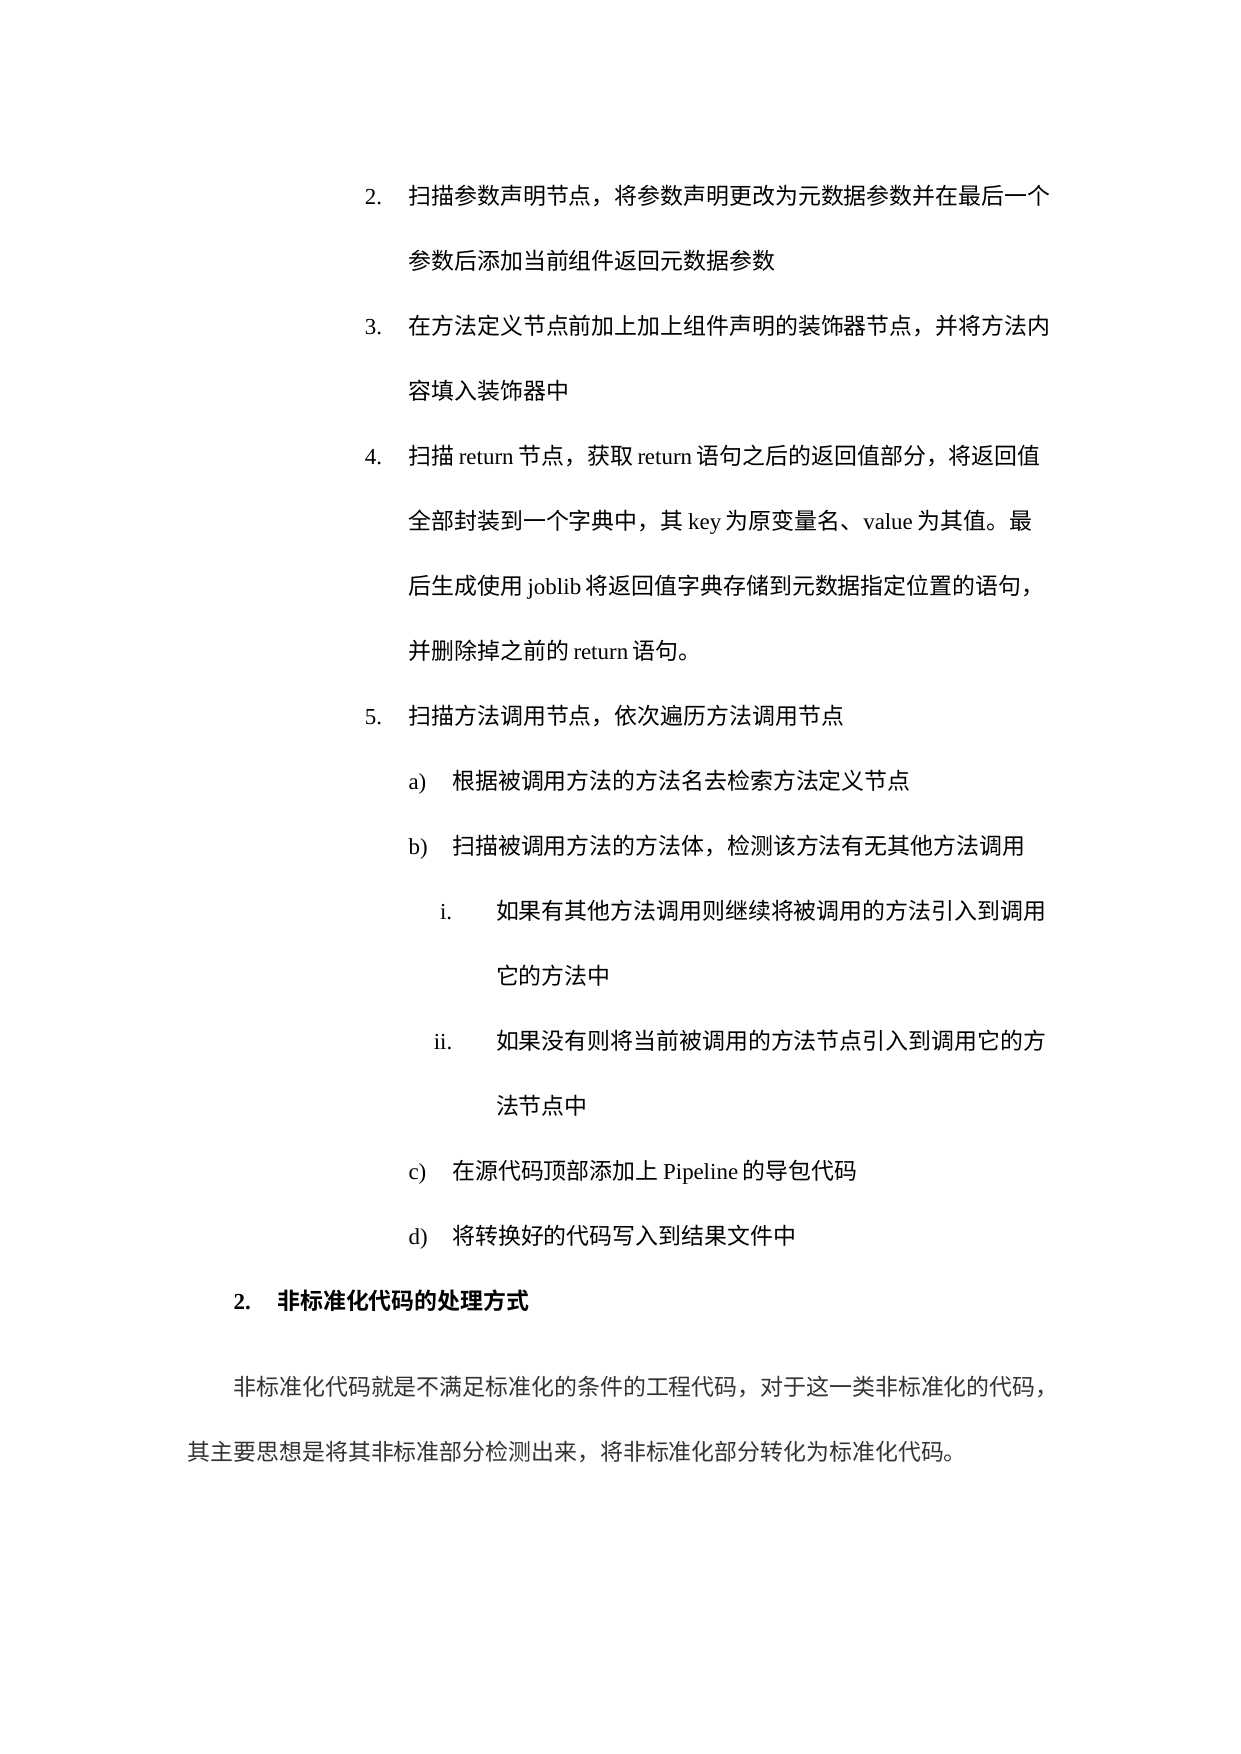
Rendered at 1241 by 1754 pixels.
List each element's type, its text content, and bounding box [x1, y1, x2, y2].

list 非标准化代码的处理方式 [233, 1267, 1053, 1332]
list 扫描方法调用节点，依次遍历方法调用节点 [364, 682, 1053, 747]
list 根据被调用方法的方法名去检索方法定义节点 [408, 747, 1053, 812]
list 如果没有则将当前被调用的方法节点引入到调用它的方法节点中 [452, 1007, 1053, 1137]
list 扫描被调用方法的方法体，检测该方法有无其他方法调用 [408, 812, 1053, 877]
text 非标准化代码就是不满足标准化的条件的工程代码，对于这一类非标准化的代码，其主要思想是将其非标准部分检测出来，将非标准化部分转化为标准化代码。 [187, 1353, 1053, 1483]
list 扫描参数声明节点，将参数声明更改为元数据参数并在最后一个参数后添加当前组件返回元数据参数 [364, 162, 1053, 292]
list 将转换好的代码写入到结果文件中 [408, 1202, 1053, 1267]
list 如果有其他方法调用则继续将被调用的方法引入到调用它的方法中 [452, 877, 1053, 1007]
list 扫描return节点，获取return语句之后的返回值部分，将返回值全部封装到一个字典中，其key为原变量名、value为其值。最后生成使用joblib将返回值字典存储到元数据指定位置的语句，并删除掉之前的return语句。 [364, 422, 1053, 682]
list 在方法定义节点前加上加上组件声明的装饰器节点，并将方法内容填入装饰器中 [364, 292, 1053, 422]
list 在源代码顶部添加上Pipeline的导包代码 [408, 1137, 1053, 1202]
